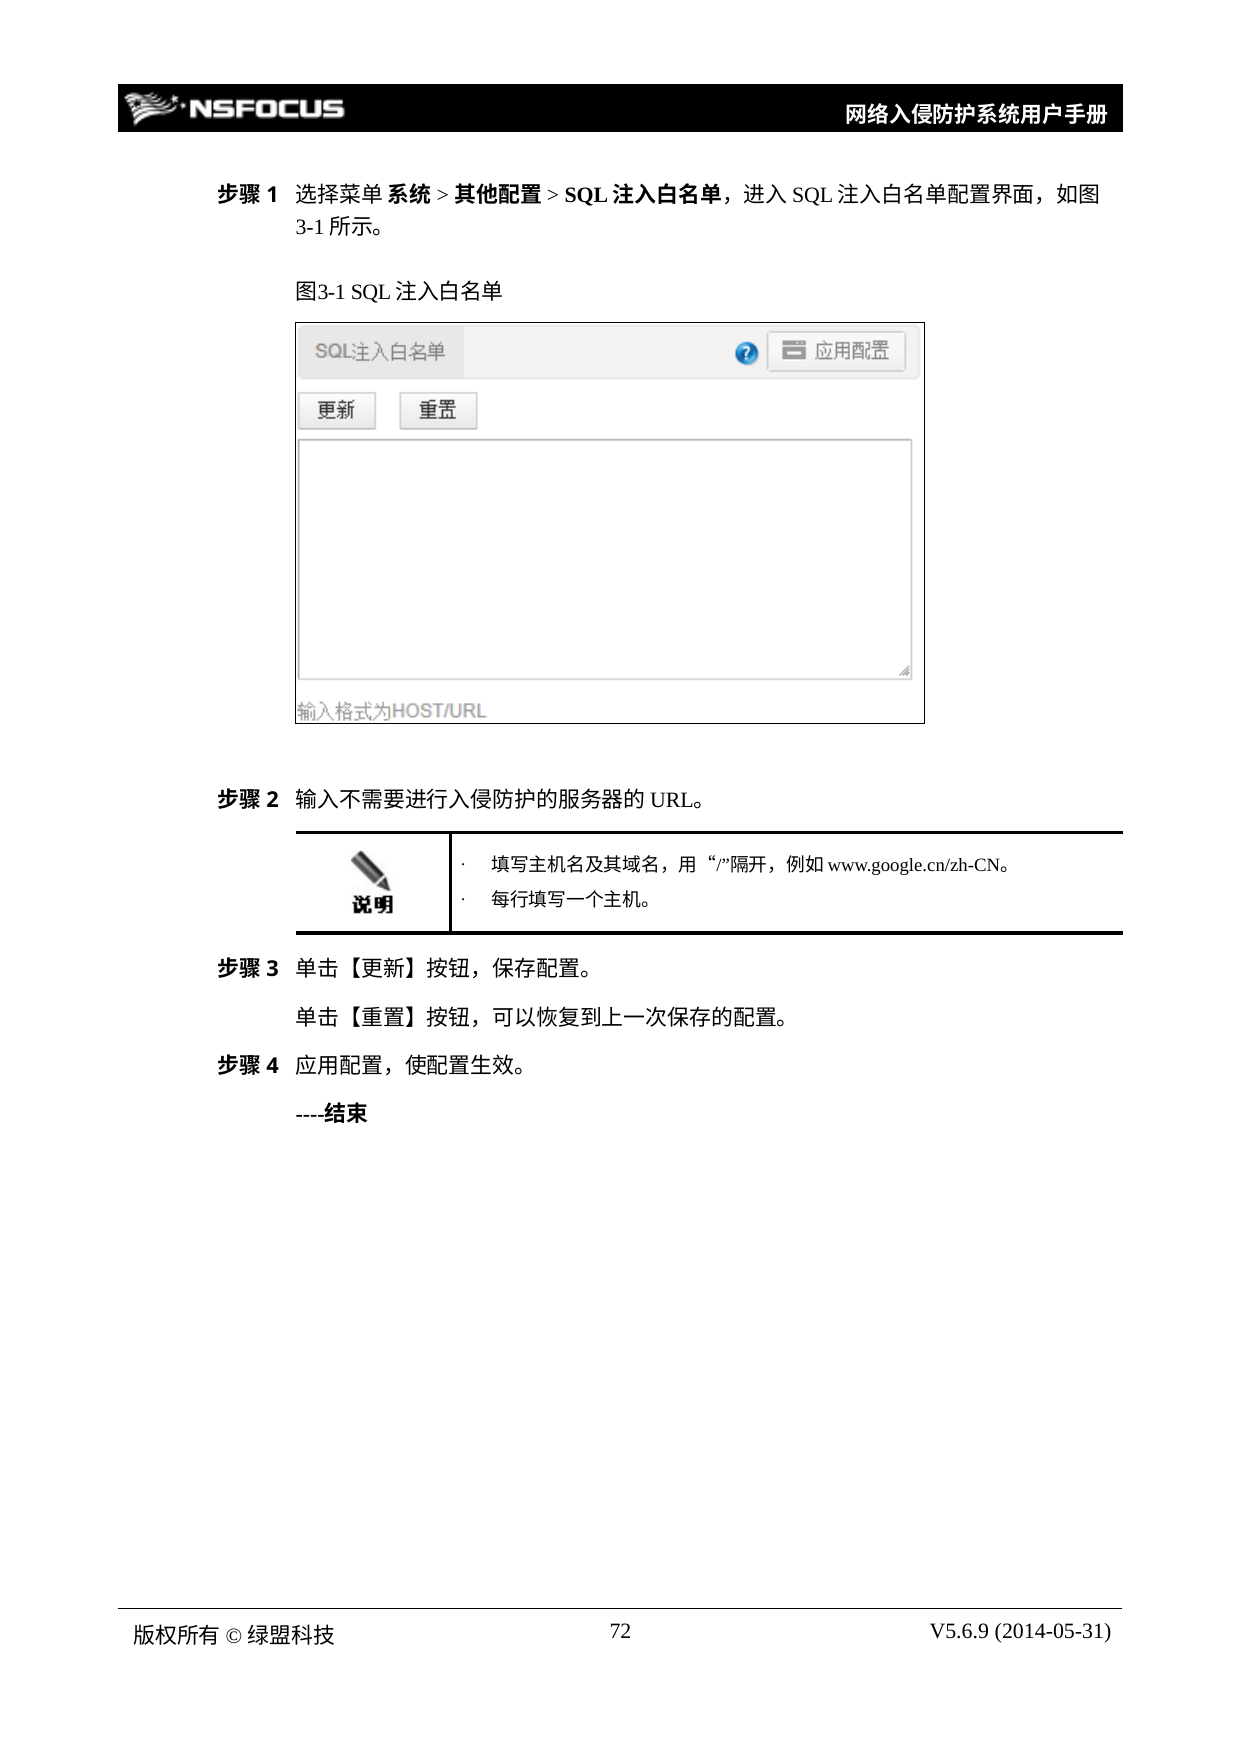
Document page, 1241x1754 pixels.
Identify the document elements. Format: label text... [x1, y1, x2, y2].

table_header 填写主机名及其域名，用“/”隔开，例如www.google.cn/zh-CN。 每行填写一个主机。 [452, 834, 1123, 931]
text 输入不需要进行入侵防护的服务器的URL。 [279, 782, 1122, 814]
text SQL注入白名单 [295, 274, 1122, 306]
picture [118, 84, 1123, 132]
picture [351, 850, 395, 915]
table_header [296, 834, 449, 931]
text ----结束 [295, 1096, 1122, 1128]
picture [296, 323, 924, 723]
text 选择菜单 系统 > 其他配置 > SQL注入白名单，进入SQL注入白名单配置界面，如图3-27所示。 [279, 177, 1122, 241]
text 单击【重置】按钮，可以恢复到上一次保存的配置。 [295, 999, 1122, 1031]
text 单击【更新】按钮，保存配置。 [279, 951, 1122, 983]
text 应用配置，使配置生效。 [279, 1048, 1122, 1080]
